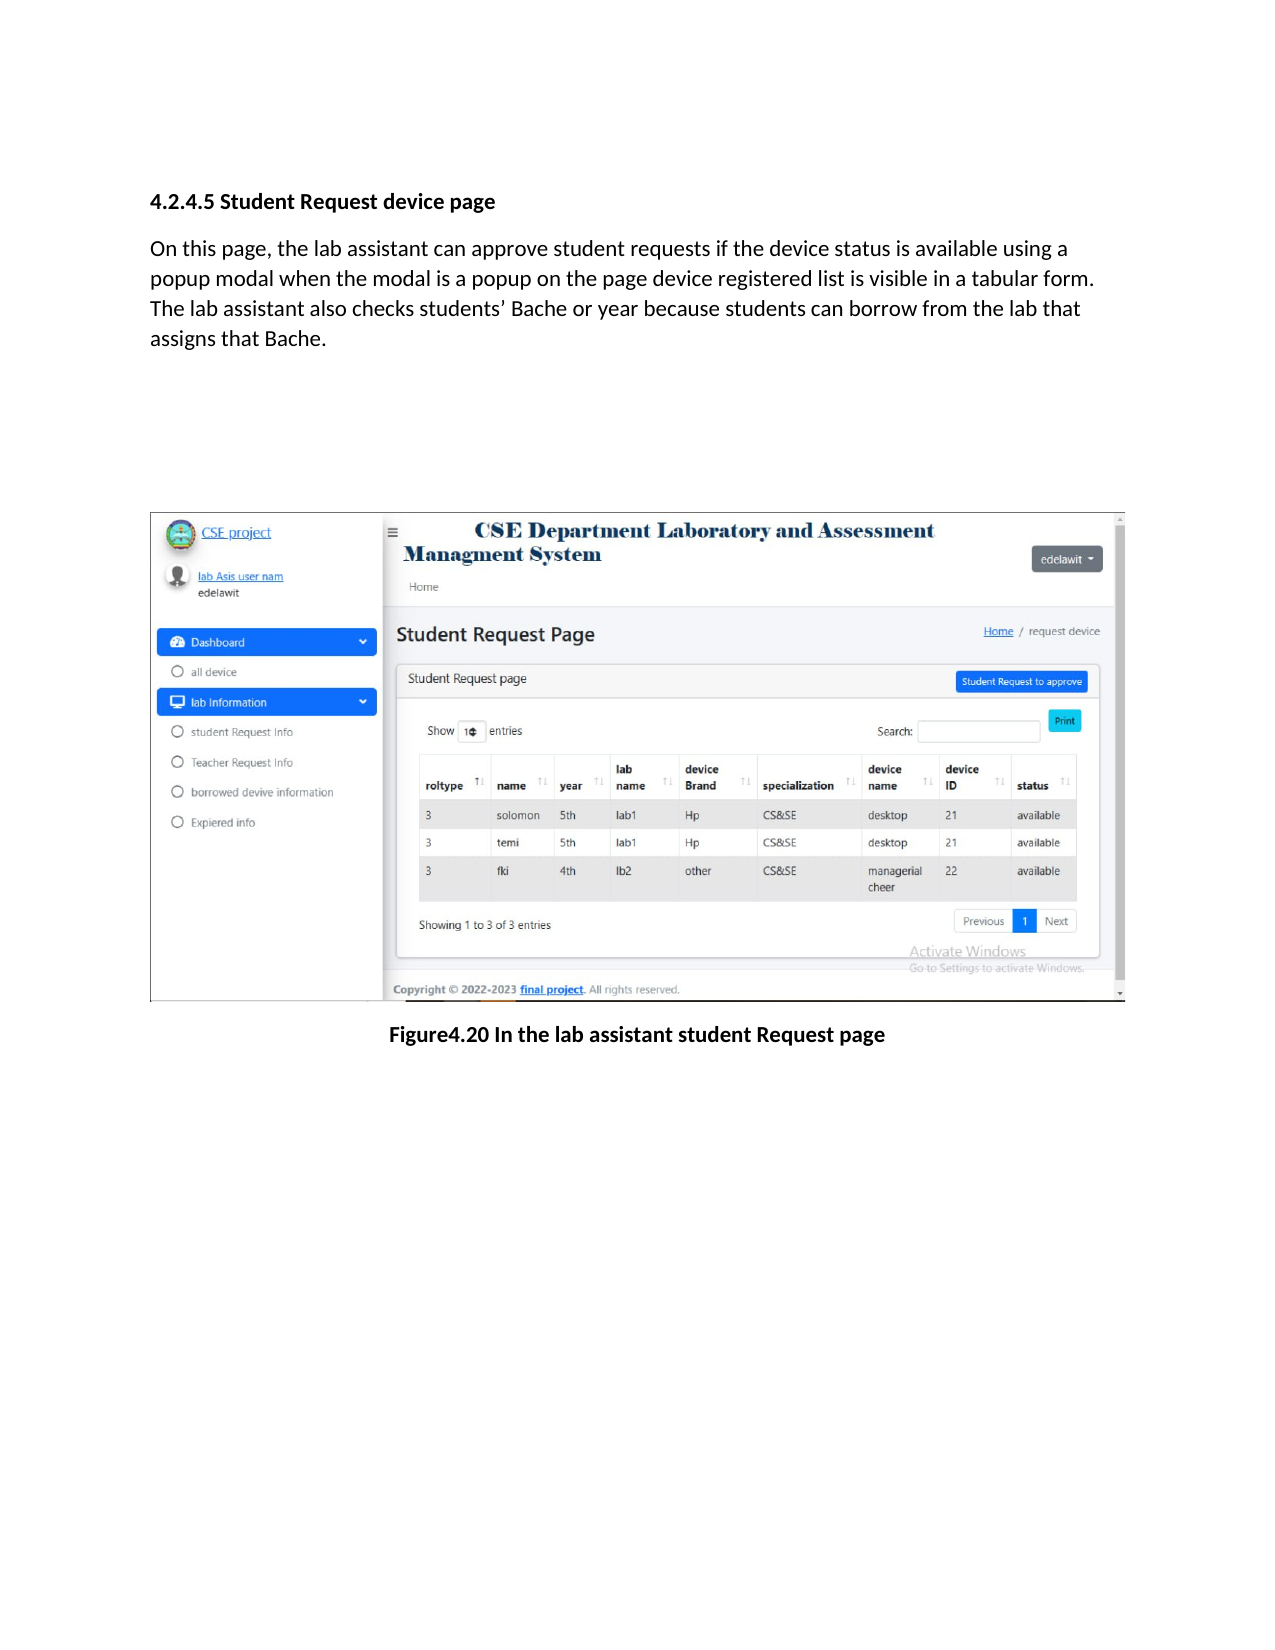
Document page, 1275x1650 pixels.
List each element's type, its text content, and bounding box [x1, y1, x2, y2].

picture [150, 512, 1125, 1002]
text 4.2.4.5 Student Request device page [150, 187, 1125, 215]
text On this page, the lab assistant can approve student requests if the device status is available using a popup modal when the modal is a popup on the page device registered list is visible in a tabular form. The lab assistant also checks students’ Bache or year because students can borrow from the lab that assigns that Bache. [150, 234, 1125, 353]
text Figure4.20 In the lab assistant student Request page [150, 1020, 1125, 1048]
